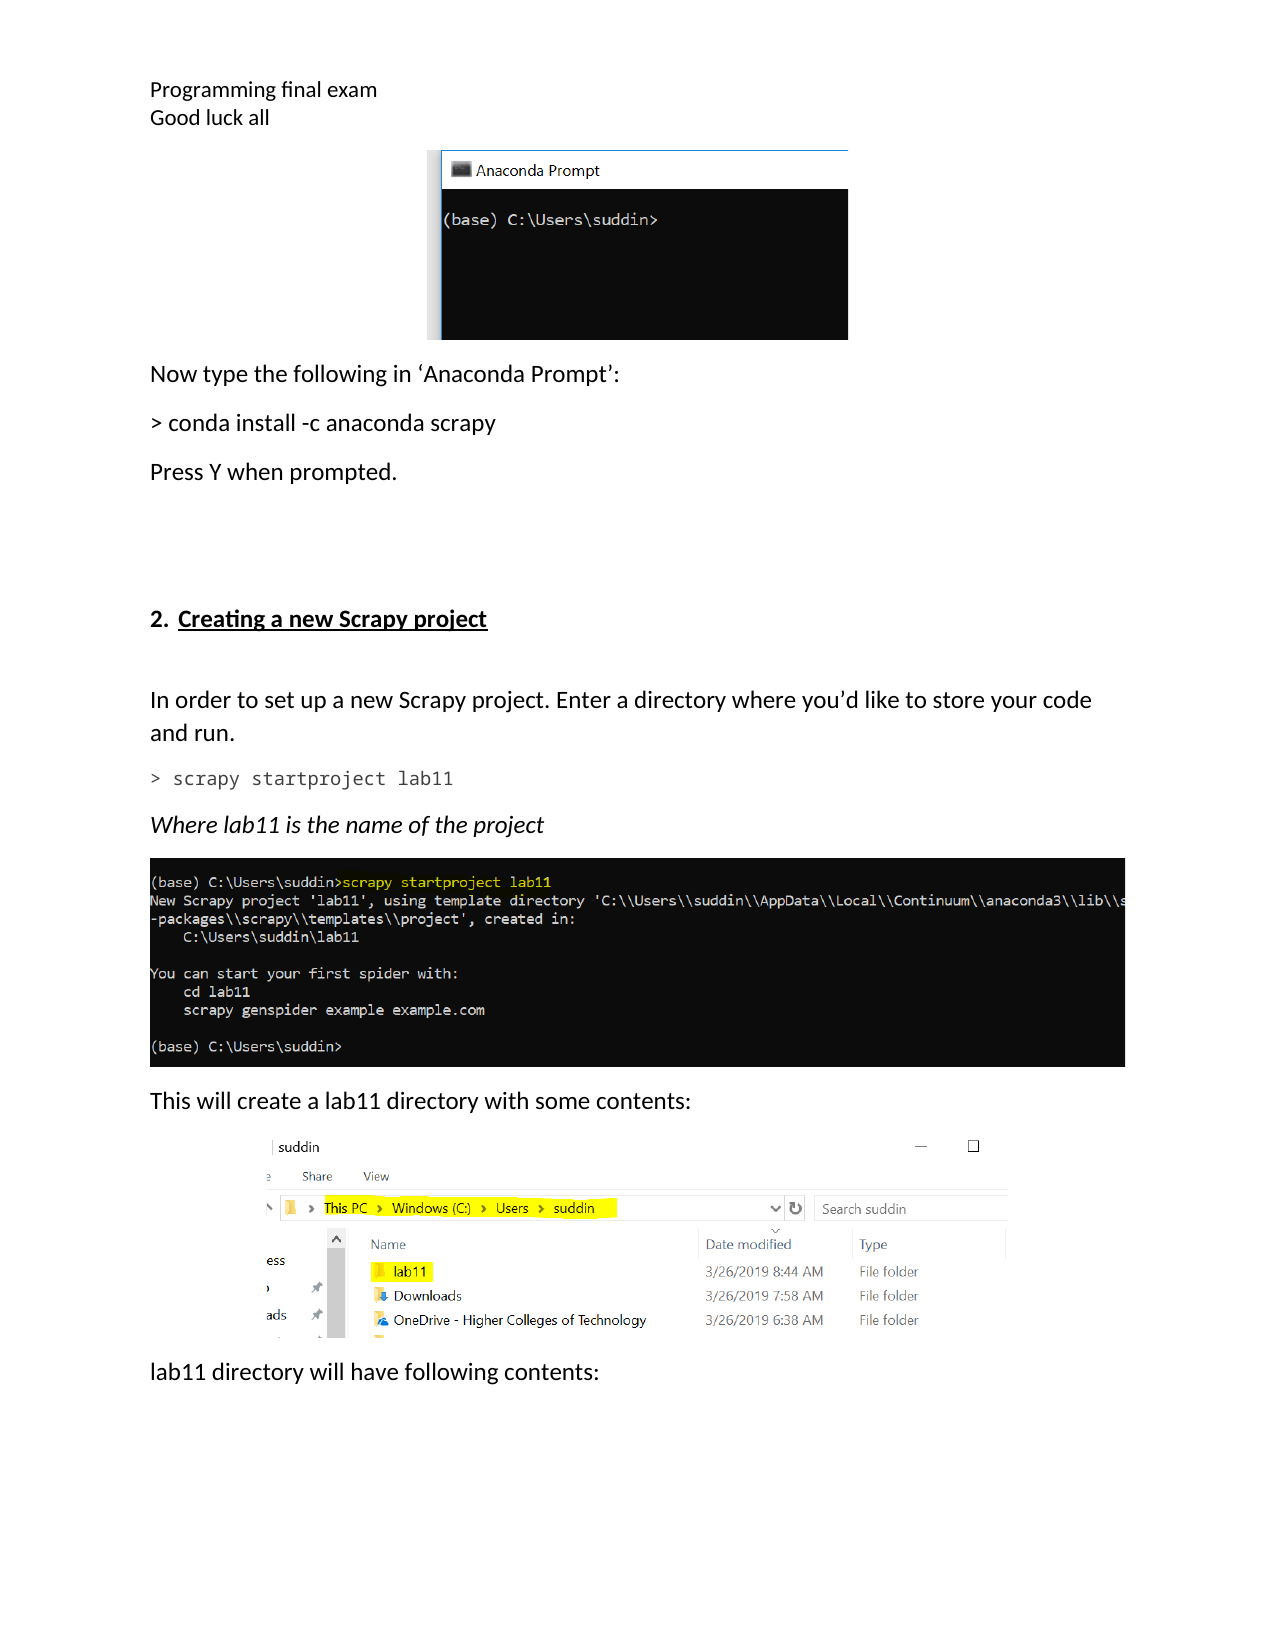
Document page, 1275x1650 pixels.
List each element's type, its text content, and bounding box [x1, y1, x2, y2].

text In order to set up a new Scrapy project. Enter a directory where you’d like to store your code and run. [150, 684, 1125, 747]
text Where lab11 is the name of the project [150, 809, 1125, 840]
picture [266, 1134, 1009, 1338]
text Now type the following in ‘Anaconda Prompt’: [150, 358, 1125, 389]
text lab11 directory will have following contents: [150, 1356, 1125, 1387]
text Press Y when prompted. [150, 456, 1125, 487]
text This will create a lab11 directory with some contents: [150, 1085, 1125, 1116]
picture [426, 150, 849, 340]
list Creating a new Scrapy project [150, 603, 1125, 634]
picture [150, 858, 1125, 1067]
text > conda install -c anaconda scrapy [150, 407, 1125, 438]
text > scrapy startproject lab11 [150, 766, 1125, 791]
